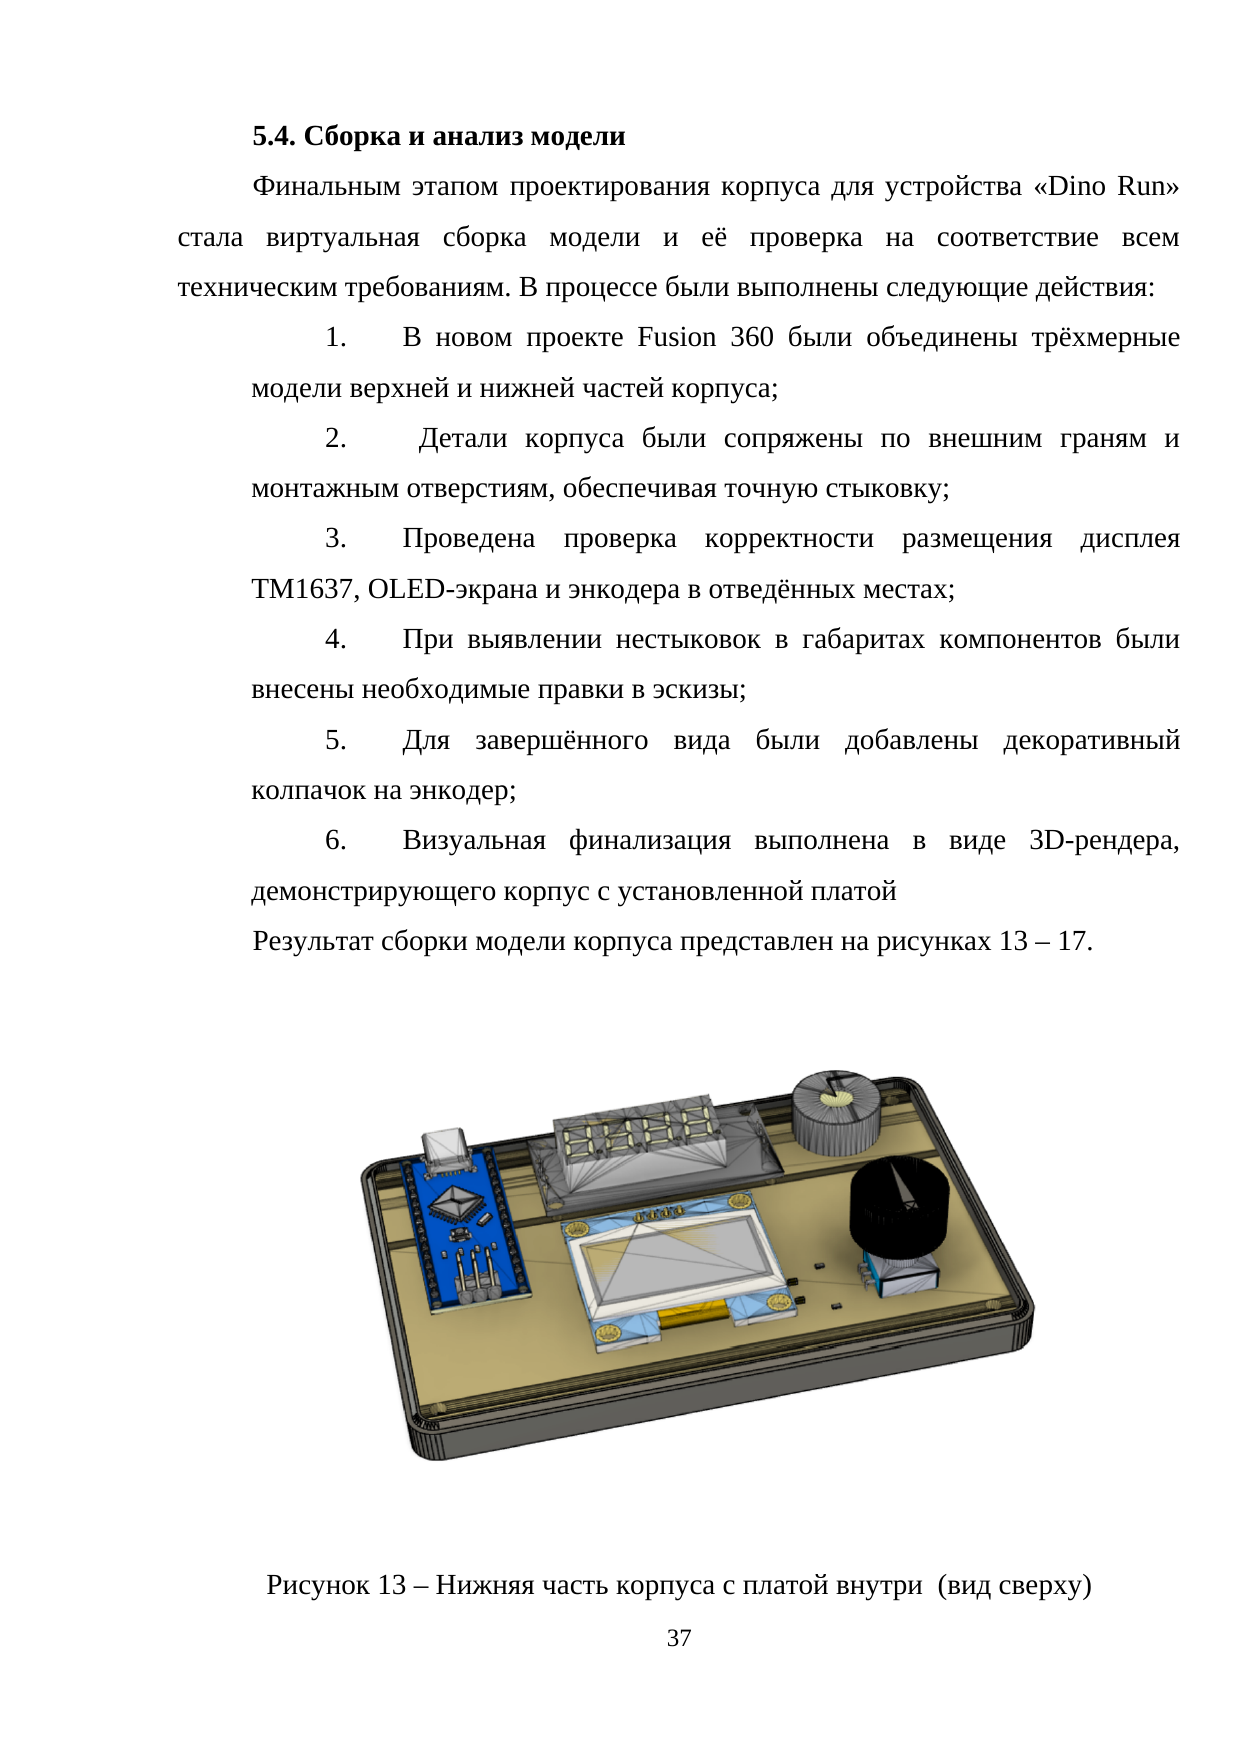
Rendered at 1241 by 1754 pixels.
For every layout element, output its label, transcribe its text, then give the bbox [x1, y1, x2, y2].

text 5.4. Сборка и анализ модели [177, 118, 1181, 152]
list Для завершённого вида были добавлены декоративный колпачок на энкодер; [251, 722, 1181, 806]
text Рисунок 13 – Нижняя часть корпуса с платой внутри (вид сверху) [177, 1567, 1181, 1601]
text Финальным этапом проектирования корпуса для устройства «Dino Run» стала виртуальная сборка модели и её проверка на соответствие всем техническим требованиям. В процессе были выполнены следующие действия: [177, 168, 1181, 303]
text Результат сборки модели корпуса представлен на рисунках 13 – 17. [177, 923, 1181, 957]
picture [291, 998, 1067, 1530]
list При выявлении нестыковок в габаритах компонентов были внесены необходимые правки в эскизы; [251, 621, 1181, 705]
list В новом проекте Fusion 360 были объединены трёхмерные модели верхней и нижней частей корпуса; [251, 319, 1181, 403]
list Проведена проверка корректности размещения дисплея TM1637, OLED-экрана и энкодера в отведённых местах; [251, 521, 1181, 604]
list Детали корпуса были сопряжены по внешним граням и монтажным отверстиям, обеспечивая точную стыковку; [251, 420, 1181, 504]
list Визуальная финализация выполнена в виде 3D-рендера, демонстрирующего корпус с установленной платой [251, 822, 1181, 906]
